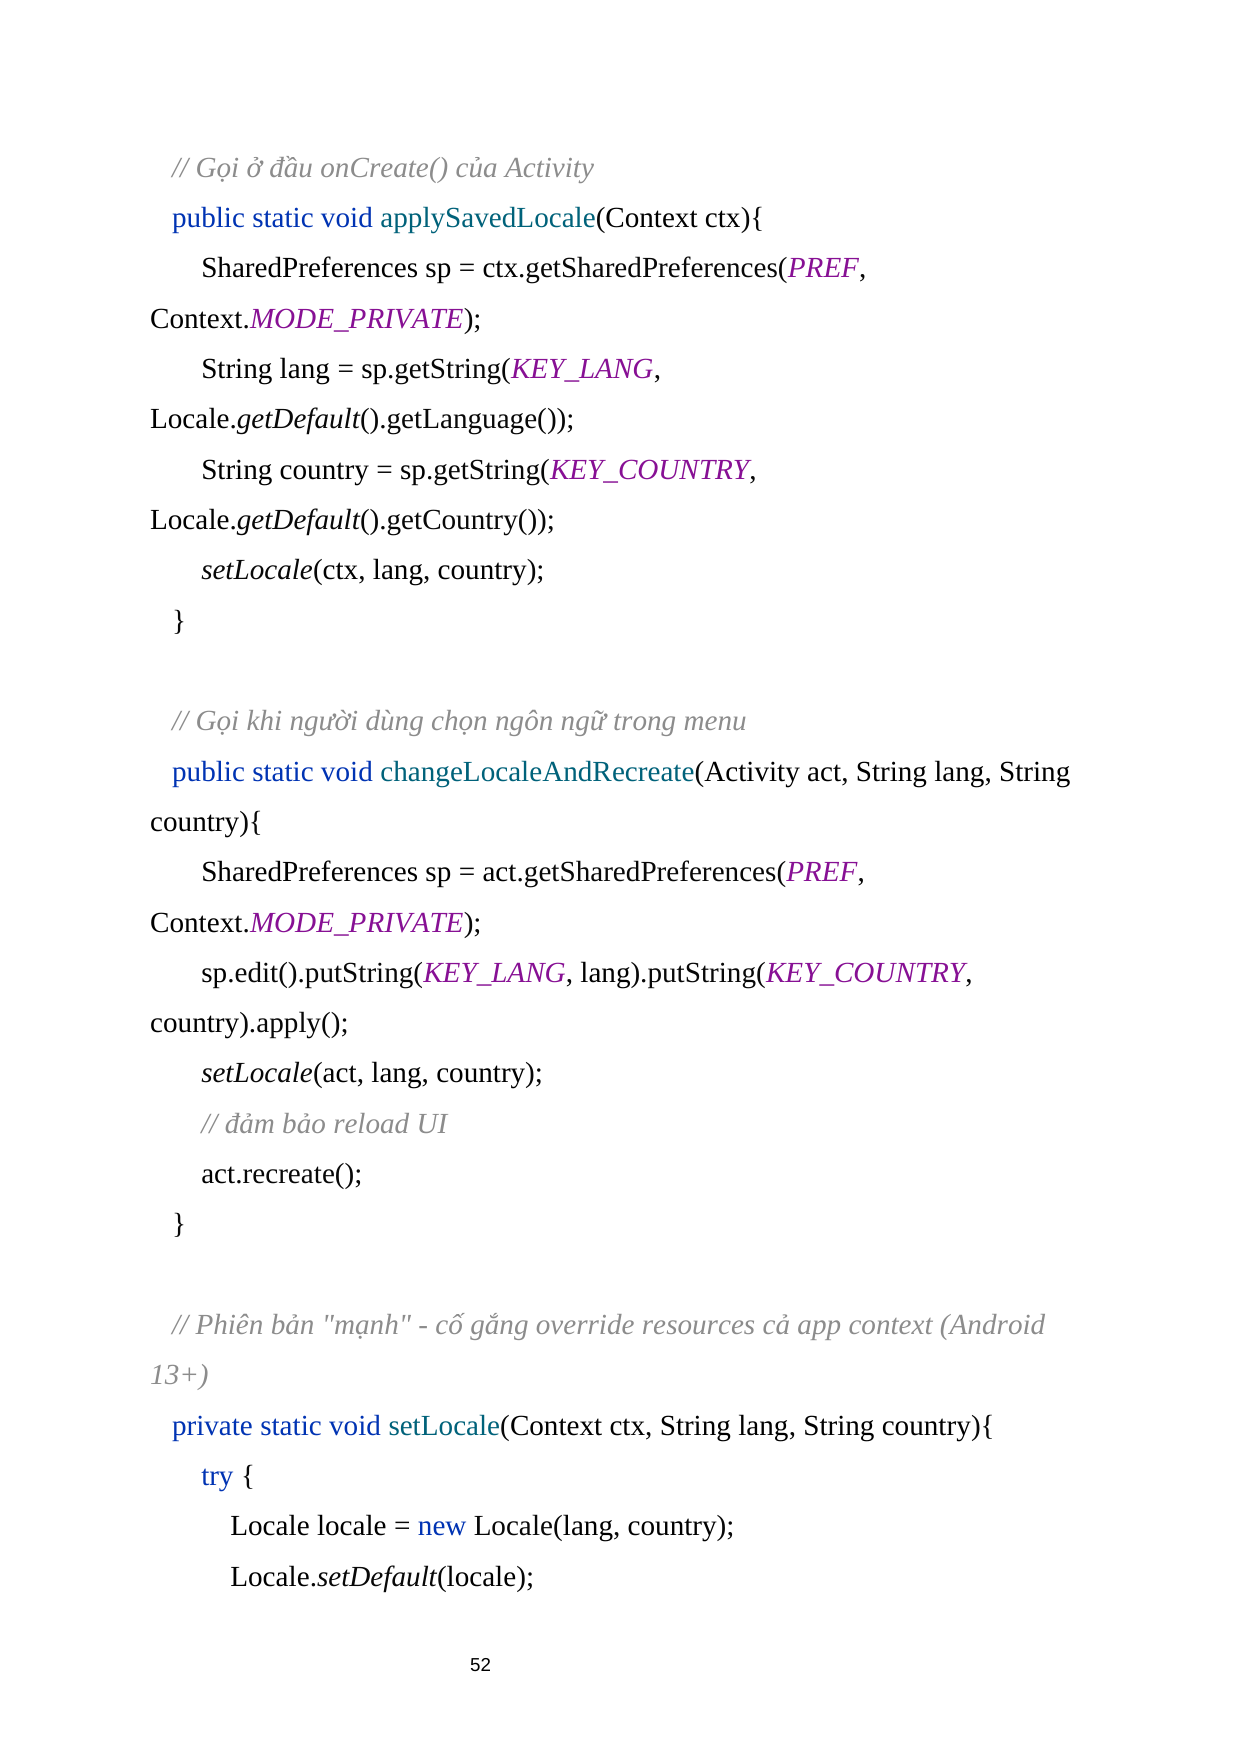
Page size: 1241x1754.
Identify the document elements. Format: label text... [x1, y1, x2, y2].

text sp.edit().putString(KEY_LANG, lang).putString(KEY_COUNTRY, country).apply(); [150, 955, 1090, 1039]
text } [150, 1207, 1090, 1240]
text setLocale(ctx, lang, country); [150, 552, 1090, 586]
text SharedPreferences sp = act.getSharedPreferences(PREF, Context.MODE_PRIVATE); [150, 854, 1090, 938]
text try { [150, 1458, 1090, 1492]
text public static void changeLocaleAndRecreate(Activity act, String lang, String country){ [150, 754, 1090, 838]
text SharedPreferences sp = ctx.getSharedPreferences(PREF, Context.MODE_PRIVATE); [150, 251, 1090, 334]
text public static void applySavedLocale(Context ctx){ [150, 200, 1090, 234]
text String lang = sp.getString(KEY_LANG, Locale.getDefault().getLanguage()); [150, 351, 1090, 435]
text // Gọi ở đầu onCreate() của Activity [150, 150, 1090, 183]
text setLocale(act, lang, country); [150, 1056, 1090, 1089]
text Locale locale = new Locale(lang, country); [150, 1508, 1090, 1542]
text // đảm bảo reload UI [150, 1106, 1090, 1139]
text Locale.setDefault(locale); [150, 1559, 1090, 1592]
text // Gọi khi người dùng chọn ngôn ngữ trong menu [150, 703, 1090, 737]
text } [150, 603, 1090, 636]
text act.recreate(); [150, 1156, 1090, 1190]
text private static void setLocale(Context ctx, String lang, String country){ [150, 1408, 1090, 1441]
text String country = sp.getString(KEY_COUNTRY, Locale.getDefault().getCountry()); [150, 452, 1090, 536]
text // Phiên bản "mạnh" - cố gắng override resources cả app context (Android 13+) [150, 1307, 1090, 1391]
